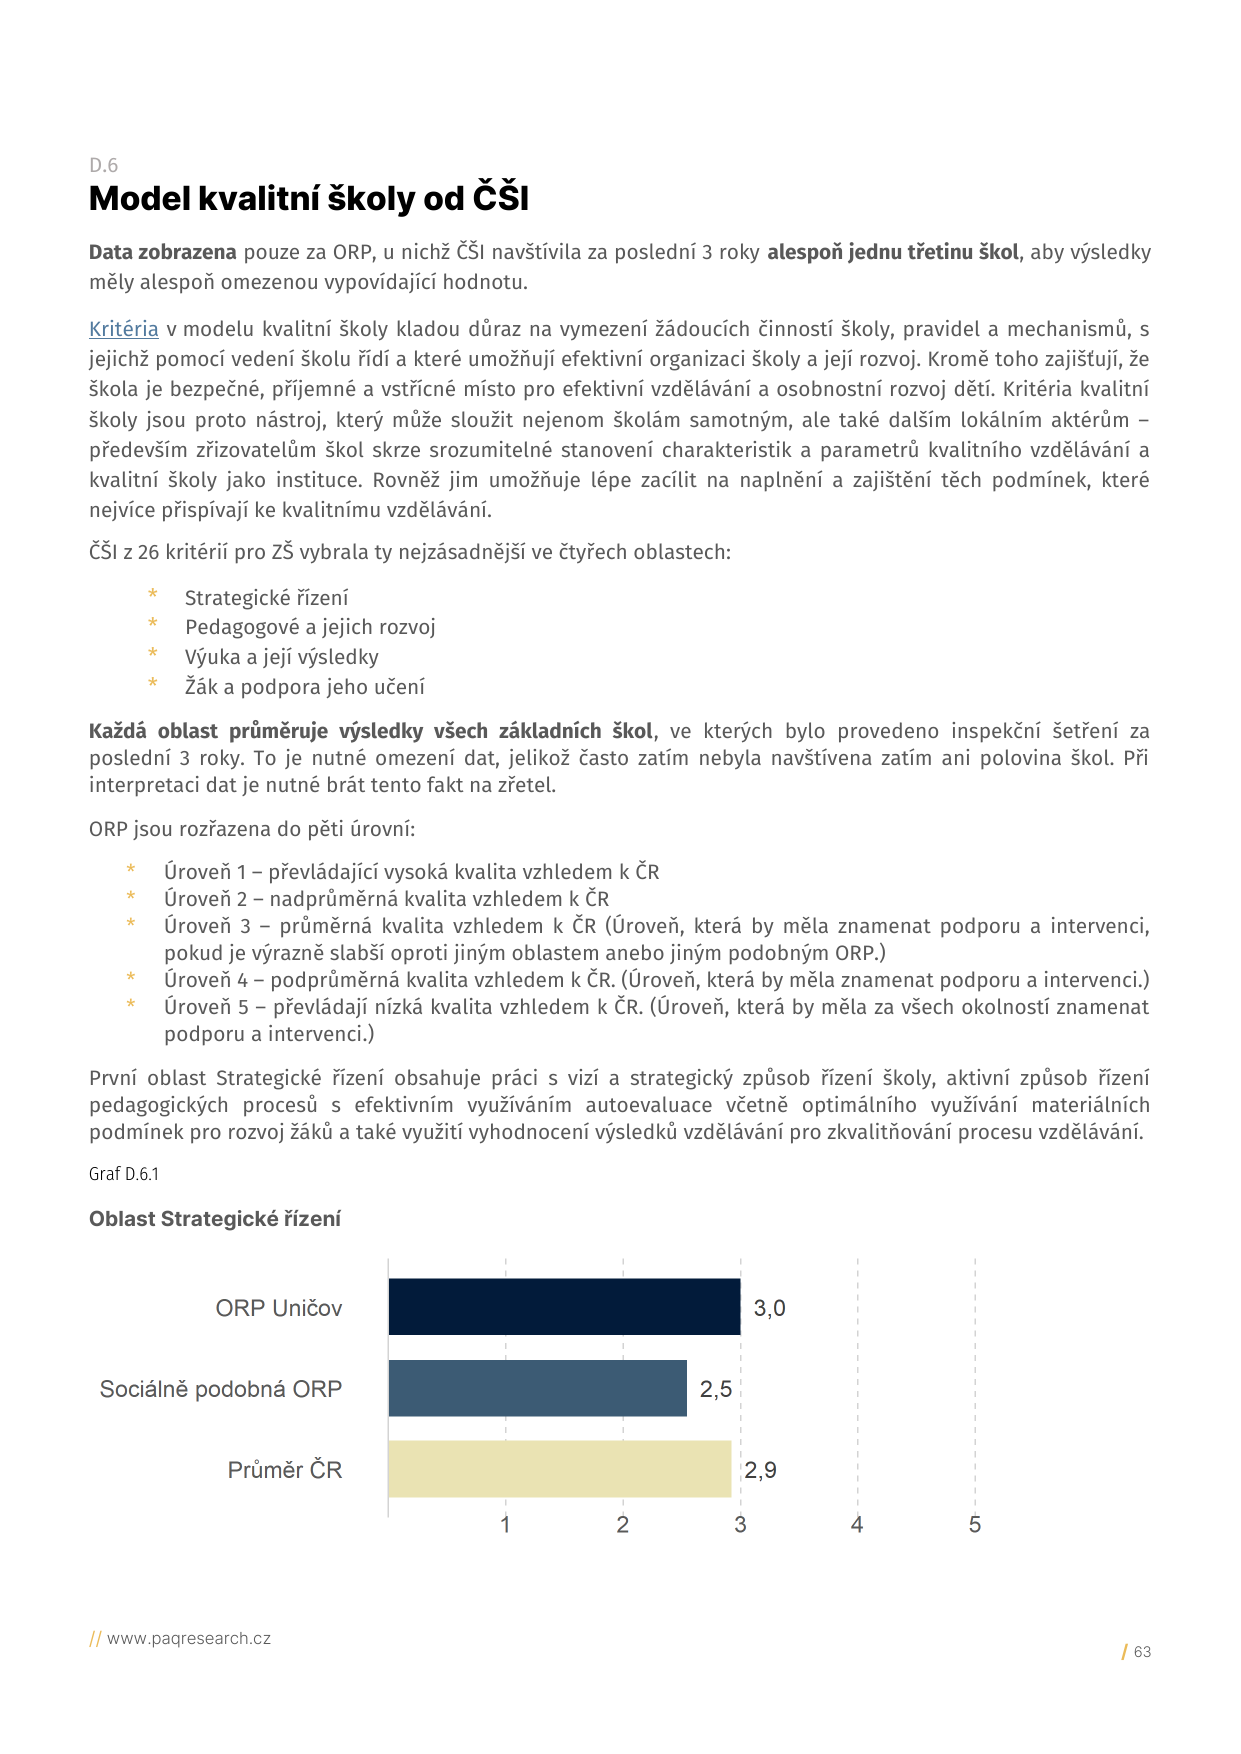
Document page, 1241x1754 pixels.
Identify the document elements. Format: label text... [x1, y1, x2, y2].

text D.6 [89, 148, 1152, 178]
text ČŠI z 26 kritérií pro ZŠ vybrala ty nejzásadnější ve čtyřech oblastech: [89, 540, 1152, 565]
list Úroveň 1 – převládající vysoká kvalita vzhledem k ČR [126, 860, 1152, 885]
list Úroveň 2 – nadprůměrná kvalita vzhledem k ČR [126, 887, 1152, 912]
list Úroveň 5 – převládají nízká kvalita vzhledem k ČR. (Úroveň, která by měla za všech okolností znamenat podporu a intervenci.) [126, 995, 1152, 1047]
list Úroveň 3 – průměrná kvalita vzhledem k ČR (Úroveň, která by měla znamenat podporu a intervenci, pokud je výrazně slabší oproti jiným oblastem anebo jiným podobným ORP.) [126, 914, 1152, 966]
text Data zobrazena pouze za ORP, u nichž ČŠI navštívila za poslední 3 roky alespoň jednu třetinu škol, aby výsledky měly alespoň omezenou vypovídající hodnotu. [89, 235, 1152, 295]
list Strategické řízení [148, 583, 1152, 611]
list Výuka a její výsledky [148, 643, 1152, 670]
list Pedagogové a jejich rozvoj [148, 613, 1152, 641]
text Oblast Strategické řízení [89, 1202, 1152, 1232]
text Graf D.6.1 [89, 1163, 1152, 1186]
list Úroveň 4 – podprůměrná kvalita vzhledem k ČR. (Úroveň, která by měla znamenat podporu a intervenci.) [126, 968, 1152, 993]
list Žák a podpora jeho učení [148, 673, 1152, 700]
text Každá oblast průměruje výsledky všech základních škol, ve kterých bylo provedeno inspekční šetření za poslední 3 roky. To je nutné omezení dat, jelikož často zatím nebyla navštívena zatím ani polovina škol. Při interpretaci dat je nutné brát tento fakt na zřetel. [89, 719, 1152, 798]
text ORP jsou rozřazena do pěti úrovní: [89, 817, 1152, 842]
text Kritéria v modelu kvalitní školy kladou důraz na vymezení žádoucích činností školy, pravidel a mechanismů, s jejichž pomocí vedení školu řídí a které umožňují efektivní organizaci školy a její rozvoj. Kromě toho zajišťují, že škola je bezpečné, příjemné a vstřícné místo pro efektivní vzdělávání a osobnostní rozvoj dětí. Kritéria kvalitní školy jsou proto nástroj, který může sloužit nejenom školám samotným, ale také dalším lokálním aktérům – především zřizovatelům škol skrze srozumitelné stanovení charakteristik a parametrů kvalitního vzdělávání a kvalitní školy jako instituce. Rovněž jim umožňuje lépe zacílit na naplnění a zajištění těch podmínek, které nejvíce přispívají ke kvalitnímu vzdělávání. [89, 312, 1152, 523]
subtitle Model kvalitní školy od ČŠI [89, 178, 1152, 218]
text První oblast Strategické řízení obsahuje práci s vizí a strategický způsob řízení školy, aktivní způsob řízení pedagogických procesů s efektivním využíváním autoevaluace včetně optimálního využívání materiálních podmínek pro rozvoj žáků a také využití vyhodnocení výsledků vzdělávání pro zkvalitňování procesu vzdělávání. [89, 1066, 1152, 1145]
picture [88, 1231, 1139, 1564]
